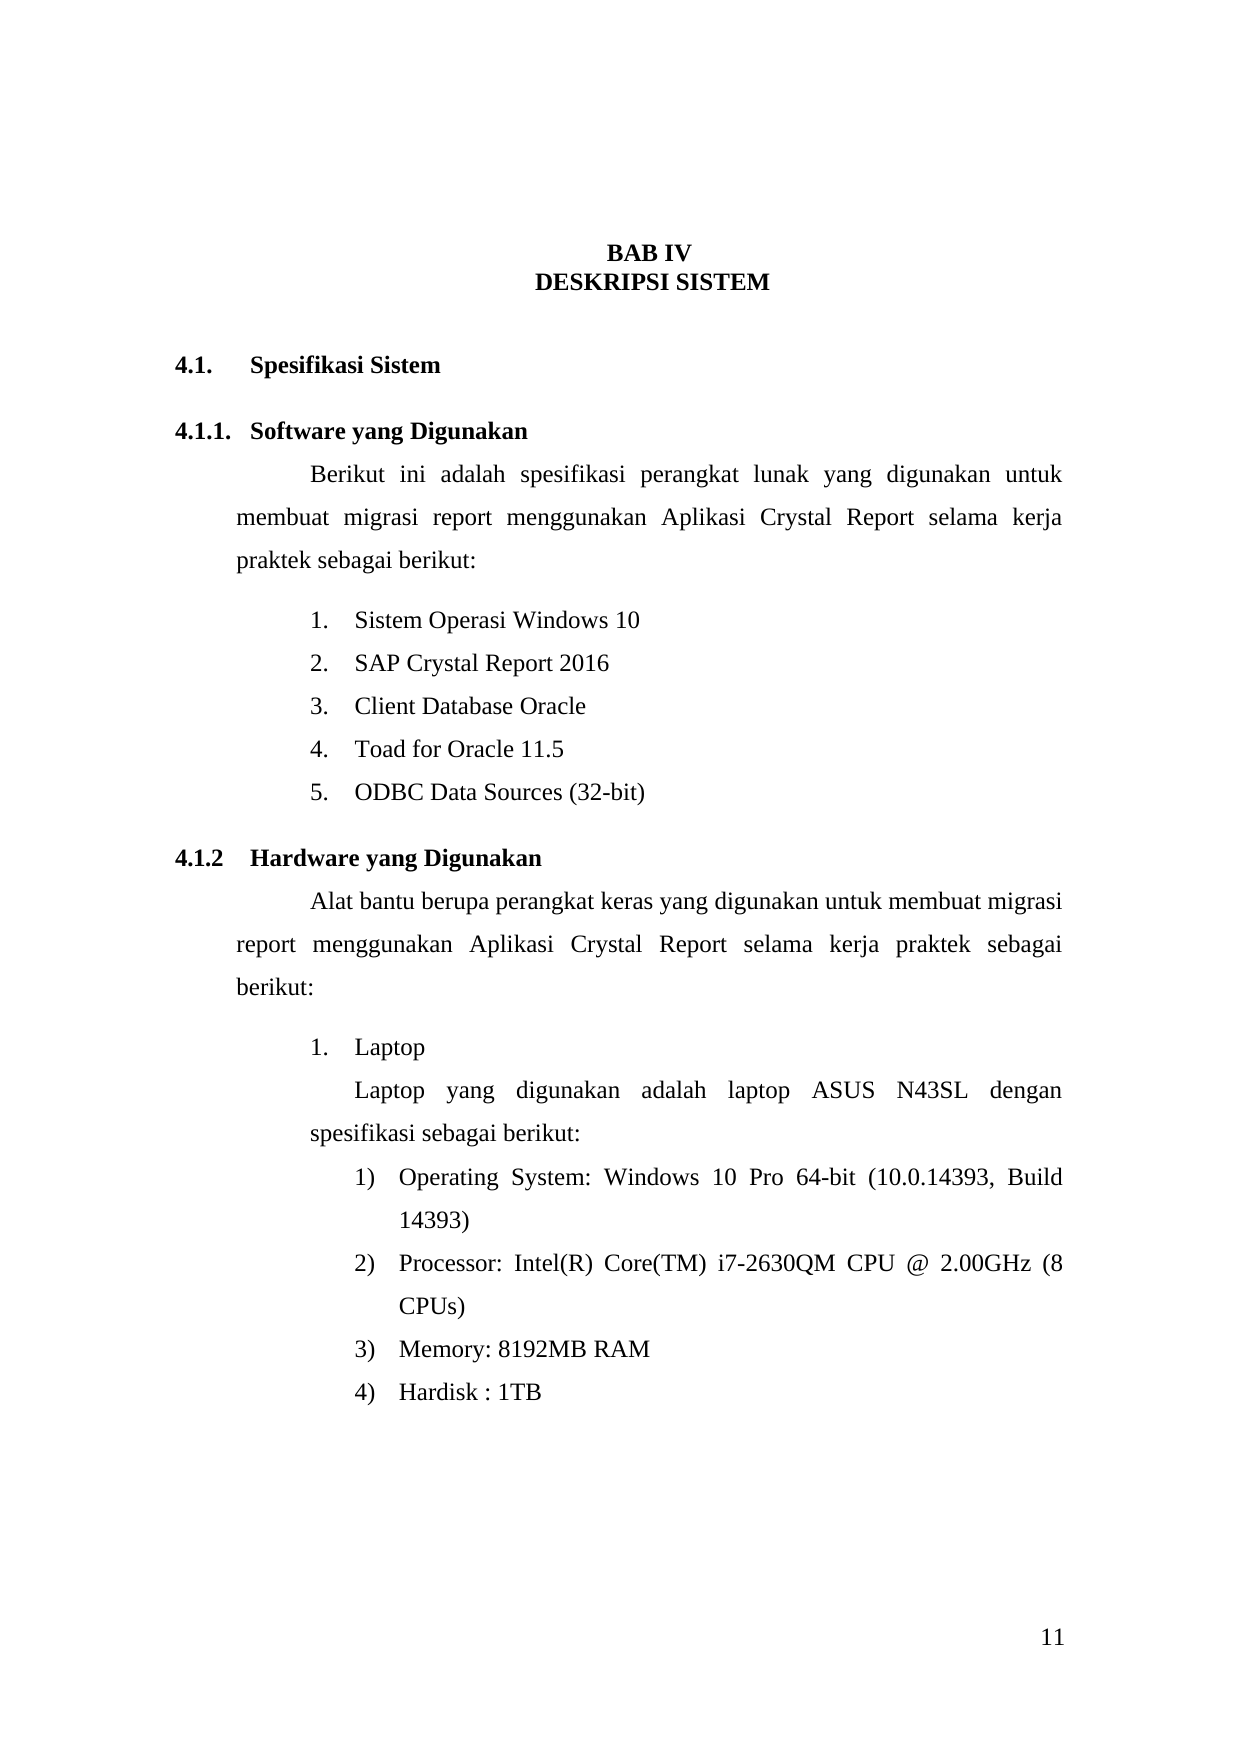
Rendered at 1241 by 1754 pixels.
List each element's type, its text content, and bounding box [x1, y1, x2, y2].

subtitle Hardware yang Digunakan [175, 843, 1130, 872]
text Alat bantu berupa perangkat keras yang digunakan untuk membuat migrasi report menggunakan Aplikasi Crystal Report selama kerja praktek sebagai berikut: [236, 886, 1063, 1001]
list Client Database Oracle [310, 691, 1130, 720]
list Operating System: Windows 10 Pro 64-bit (10.0.14393, Build 14393) [354, 1162, 1063, 1233]
list Sistem Operasi Windows 10 [310, 605, 1130, 634]
list Hardisk : 1TB [354, 1377, 1130, 1406]
list SAP Crystal Report 2016 [310, 648, 1130, 677]
subtitle Software yang Digunakan [175, 416, 1130, 445]
list ODBC Data Sources (32-bit) [310, 777, 1130, 806]
subtitle Spesifikasi Sistem [175, 351, 1130, 379]
list Laptop [310, 1032, 1130, 1061]
text Laptop yang digunakan adalah laptop ASUS N43SL dengan spesifikasi sebagai berikut: [310, 1075, 1063, 1147]
text Berikut ini adalah spesifikasi perangkat lunak yang digunakan untuk membuat migrasi report menggunakan Aplikasi Crystal Report selama kerja praktek sebagai berikut: [236, 459, 1063, 574]
list Processor: Intel(R) Core(TM) i7-2630QM CPU @ 2.00GHz (8 CPUs) [354, 1248, 1063, 1320]
subtitle BAB IV DESKRIPSI SISTEM [175, 238, 1130, 295]
list Toad for Oracle 11.5 [310, 734, 1130, 763]
list Memory: 8192MB RAM [354, 1334, 1130, 1363]
